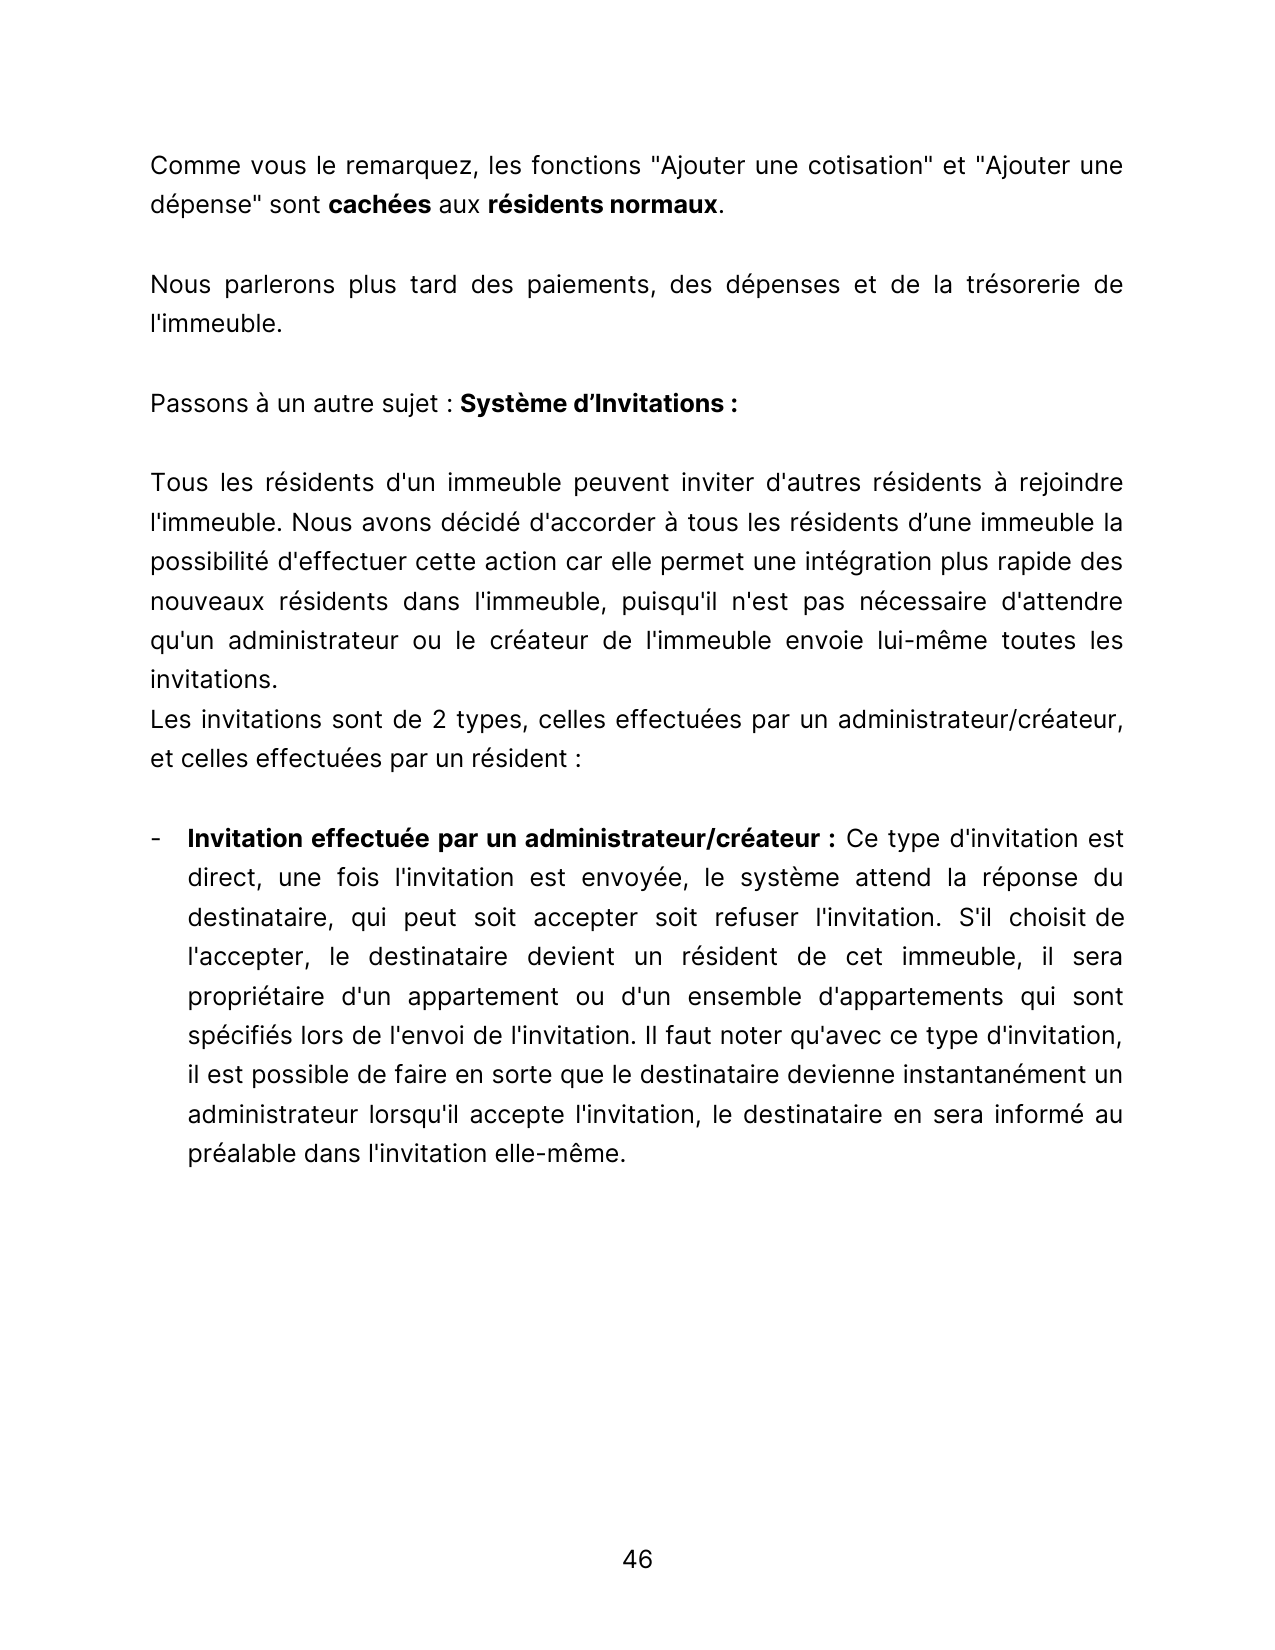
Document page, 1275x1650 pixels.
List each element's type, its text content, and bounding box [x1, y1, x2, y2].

list Invitation effectuée par un administrateur/créateur : Ce type d'invitation est direct, une fois l'invitation est envoyée, le système attend la réponse du destinataire, qui peut soit accepter soit refuser l'invitation. S'il choisit de l'accepter, le destinataire devient un résident de cet immeuble, il sera propriétaire d'un appartement ou d'un ensemble d'appartements qui sont spécifiés lors de l'envoi de l'invitation. Il faut noter qu'avec ce type d'invitation, il est possible de faire en sorte que le destinataire devienne instantanément un administrateur lorsqu'il accepte l'invitation, le destinataire en sera informé au préalable dans l'invitation elle-même. [150, 823, 1125, 1168]
text Nous parlerons plus tard des paiements, des dépenses et de la trésorerie de l'immeuble. [150, 269, 1125, 339]
text Comme vous le remarquez, les fonctions "Ajouter une cotisation" et "Ajouter une dépense" sont cachées aux résidents normaux. [150, 150, 1125, 220]
text Passons à un autre sujet : Système d’Invitations : [150, 388, 1125, 418]
text Les invitations sont de 2 types, celles effectuées par un administrateur/créateur, et celles effectuées par un résident : [150, 704, 1125, 774]
text Tous les résidents d'un immeuble peuvent inviter d'autres résidents à rejoindre l'immeuble. Nous avons décidé d'accorder à tous les résidents d’une immeuble la possibilité d'effectuer cette action car elle permet une intégration plus rapide des nouveaux résidents dans l'immeuble, puisqu'il n'est pas nécessaire d'attendre qu'un administrateur ou le créateur de l'immeuble envoie lui-même toutes les invitations. [150, 467, 1125, 695]
